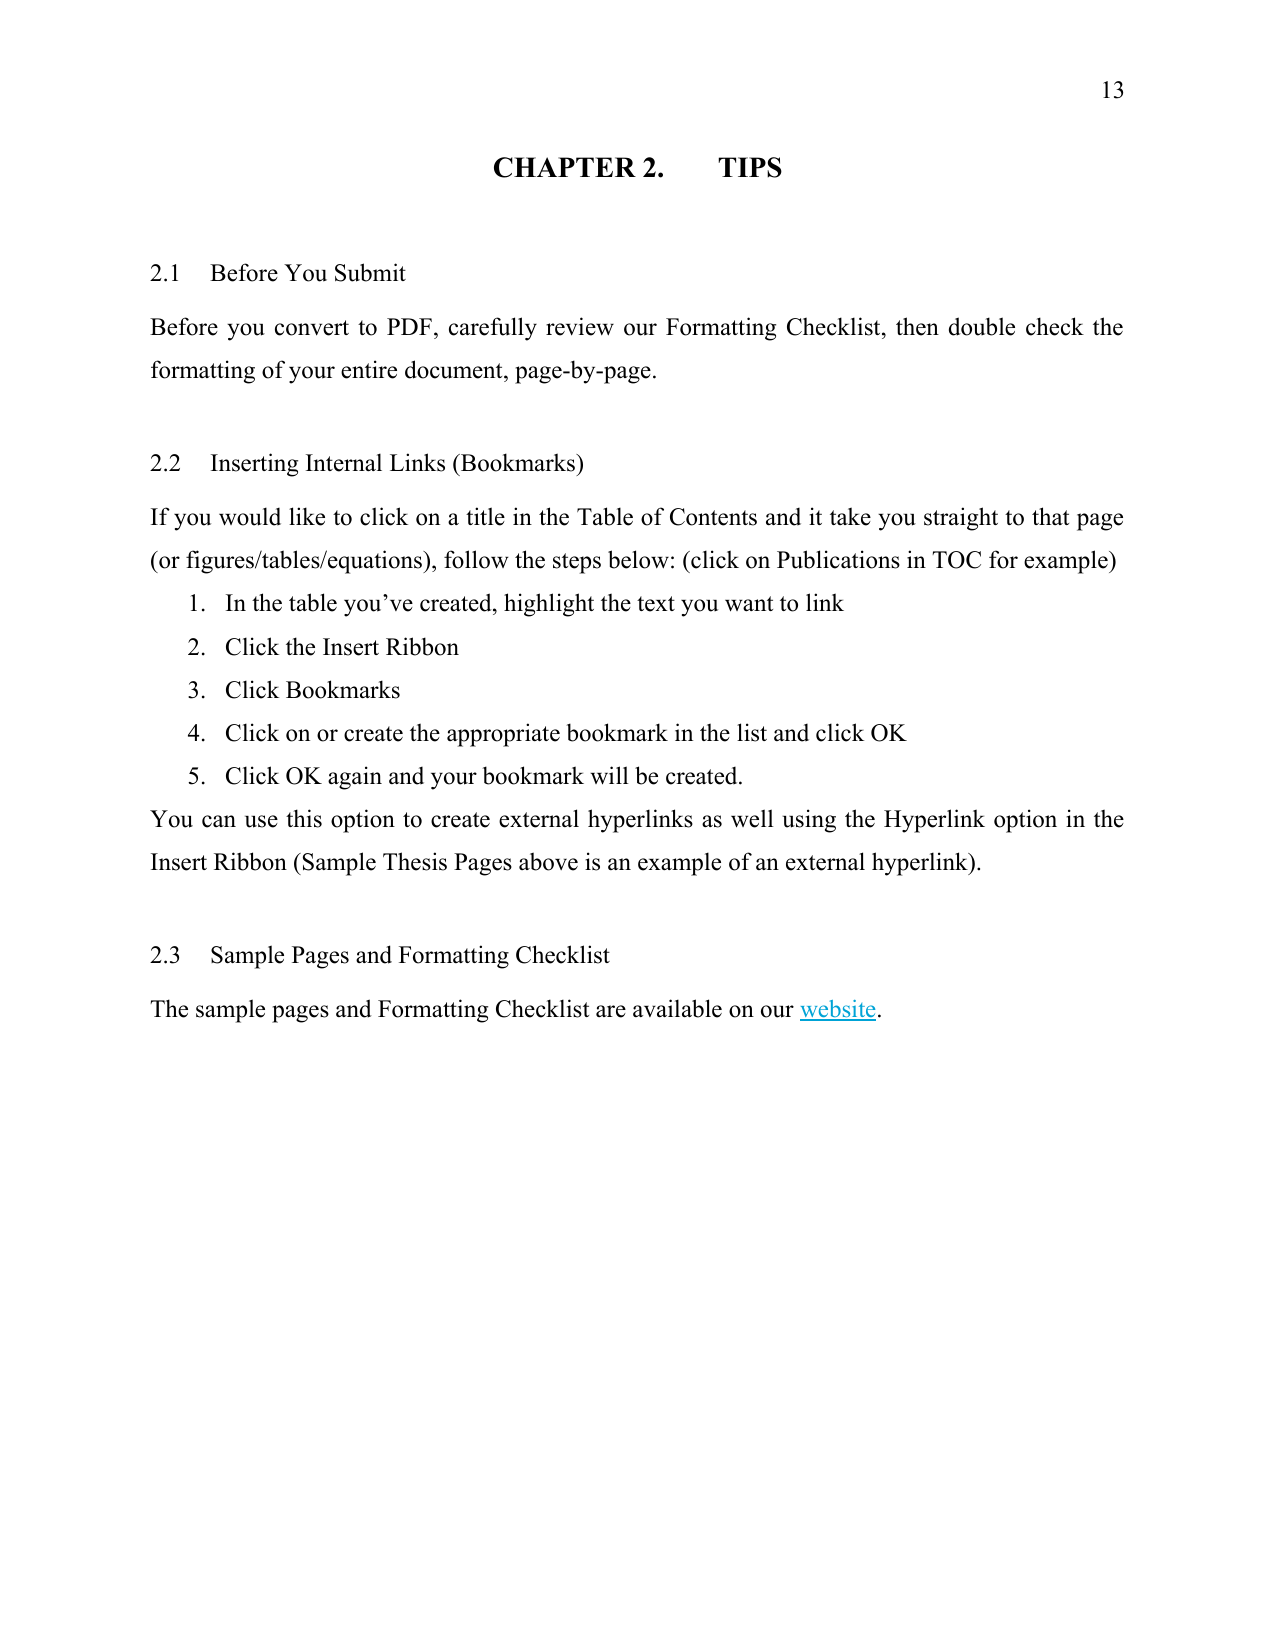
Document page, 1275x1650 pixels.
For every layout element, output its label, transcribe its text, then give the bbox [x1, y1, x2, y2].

list In the table you’ve created, highlight the text you want to link [187, 588, 1125, 617]
text Before you convert to PDF, carefully review our Formatting Checklist, then double check the formatting of your entire document, page-by-page. [150, 312, 1125, 384]
list Click on or create the appropriate bookmark in the list and click OK [187, 718, 1125, 747]
list You can use this option to create external hyperlinks as well using the Hyperlink option in the Insert Ribbon (Sample Thesis Pages above is an example of an external hyperlink). [150, 804, 1125, 876]
subtitle TIPS [150, 150, 1125, 183]
subtitle Inserting Internal Links (Bookmarks) [150, 448, 1125, 477]
list Click the Insert Ribbon [187, 632, 1125, 660]
subtitle Before You Submit [150, 258, 1125, 287]
text If you would like to click on a title in the Table of Contents and it take you straight to that page (or figures/tables/equations), follow the steps below: (click on Publications in TOC for example) [150, 502, 1125, 574]
subtitle Sample Pages and Formatting Checklist [150, 940, 1125, 969]
list Click OK again and your bookmark will be created. [187, 761, 1125, 790]
list Click Bookmarks [187, 675, 1125, 703]
text The sample pages and Formatting Checklist are available on our website. [150, 994, 1125, 1023]
